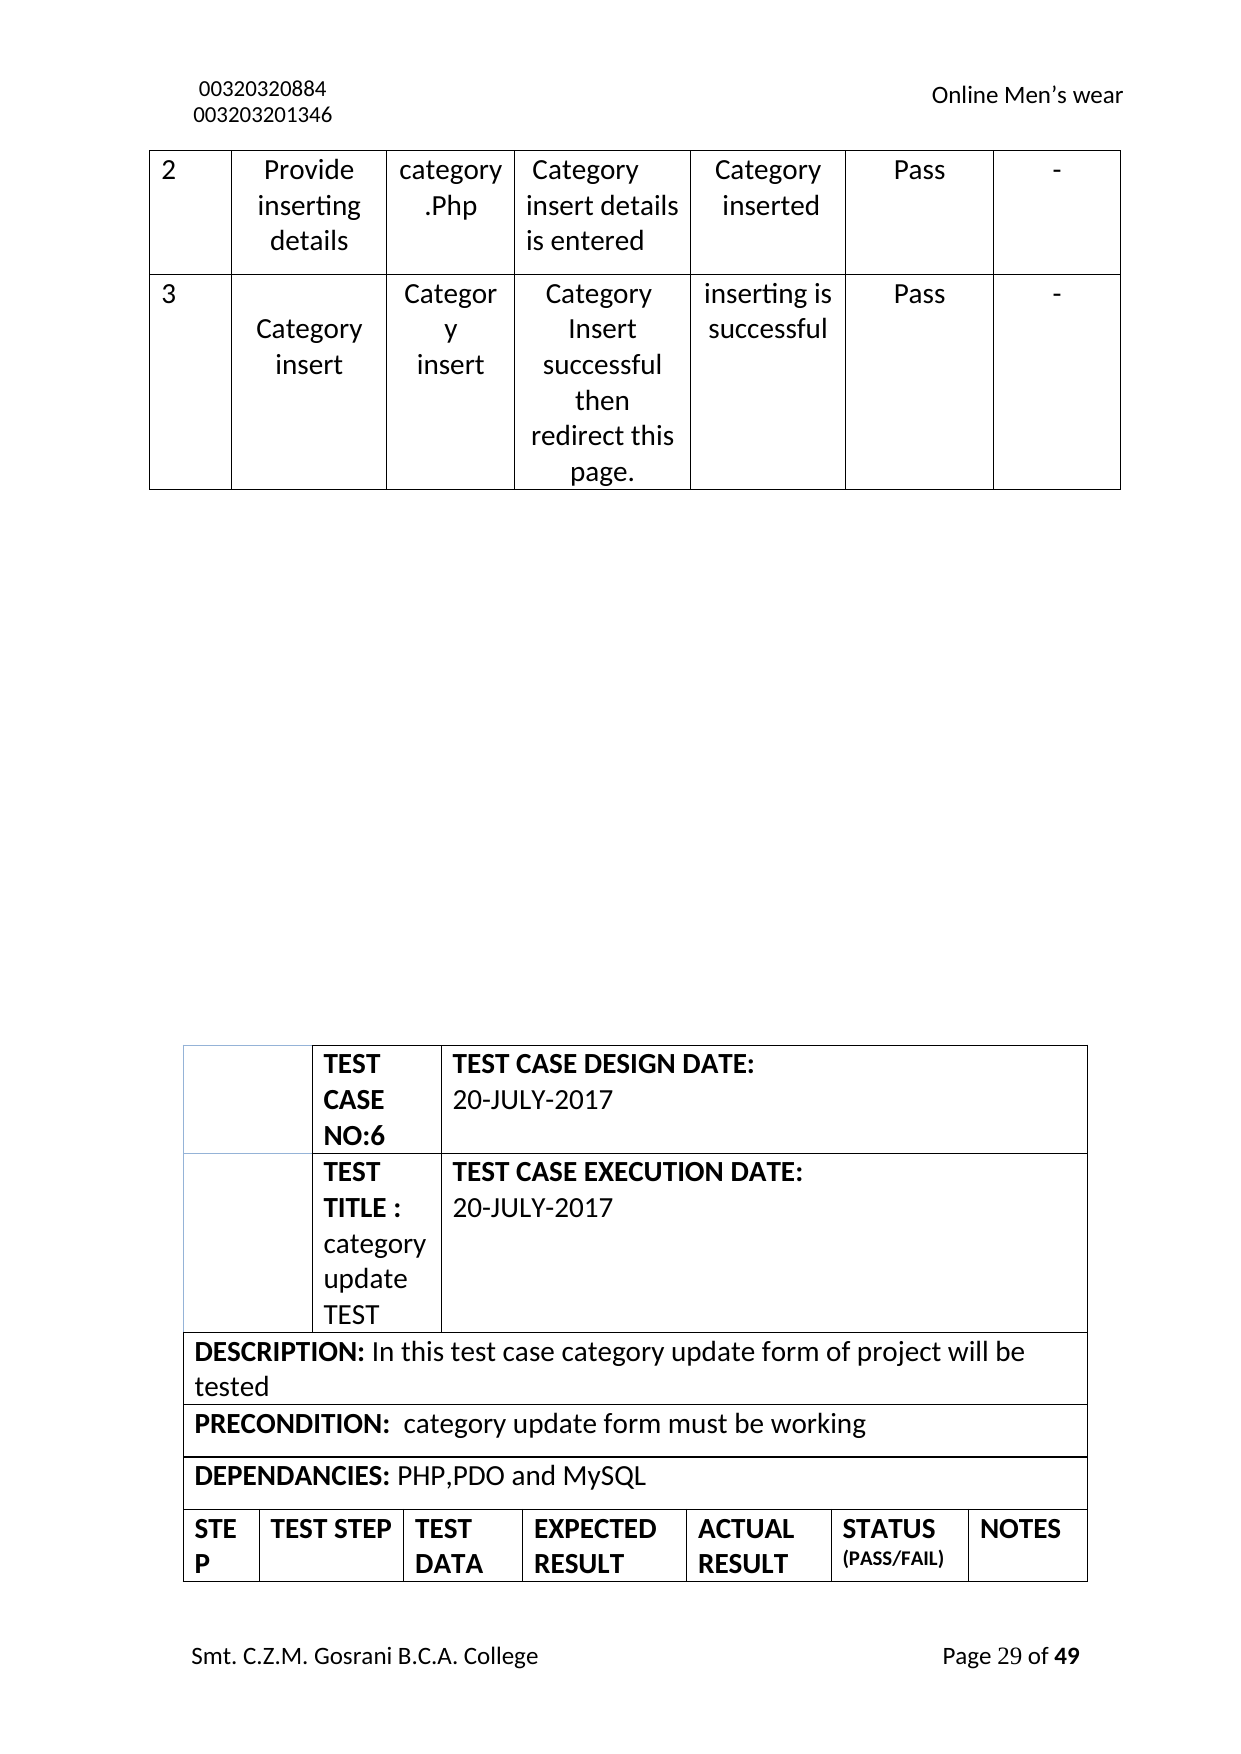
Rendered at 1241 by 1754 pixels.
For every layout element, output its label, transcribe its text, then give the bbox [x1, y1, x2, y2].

table_header TEST CASE NO:6 [313, 1046, 441, 1152]
table_header TEST CASE DESIGN DATE: 20-JULY-2017 [442, 1046, 1087, 1152]
table_cell [184, 1154, 312, 1332]
table_cell - [994, 151, 1120, 274]
table_cell Category Insert successful then redirect this page. [515, 275, 690, 489]
table_cell DEPENDANCIES: PHP,PDO and MySQL [184, 1458, 1087, 1509]
table_cell category.Php [387, 151, 514, 274]
table_header [184, 1046, 312, 1152]
table_cell Pass [846, 275, 993, 489]
table_cell TEST STEP [260, 1510, 403, 1581]
table_cell - [994, 275, 1120, 489]
table_cell EXPECTED RESULT [523, 1510, 686, 1581]
table_cell TEST CASE EXECUTION DATE: 20-JULY-2017 [442, 1154, 1087, 1332]
table_cell TEST DATA [404, 1510, 522, 1581]
table_cell Category insert [387, 275, 514, 489]
table_cell PRECONDITION: category update form must be working [184, 1405, 1087, 1456]
table_cell Category insert [232, 275, 386, 489]
table_cell 2 [150, 151, 231, 274]
table_cell inserting is successful [691, 275, 845, 489]
table_cell Category inserted [691, 151, 845, 274]
table_cell STATUS (PASS/FAIL) [832, 1510, 968, 1581]
table_cell NOTES [969, 1510, 1087, 1581]
table_cell Pass [846, 151, 993, 274]
table_cell Category insert details is entered [515, 151, 690, 274]
table_cell STEP NO [184, 1510, 259, 1581]
table_cell ACTUAL RESULT [687, 1510, 831, 1581]
table_cell DESCRIPTION: In this test case category update form of project will be tested [184, 1333, 1087, 1404]
table_cell TEST TITLE : category update TEST [313, 1154, 441, 1332]
table_cell Provide inserting details [232, 151, 386, 274]
table_cell 3 [150, 275, 231, 489]
